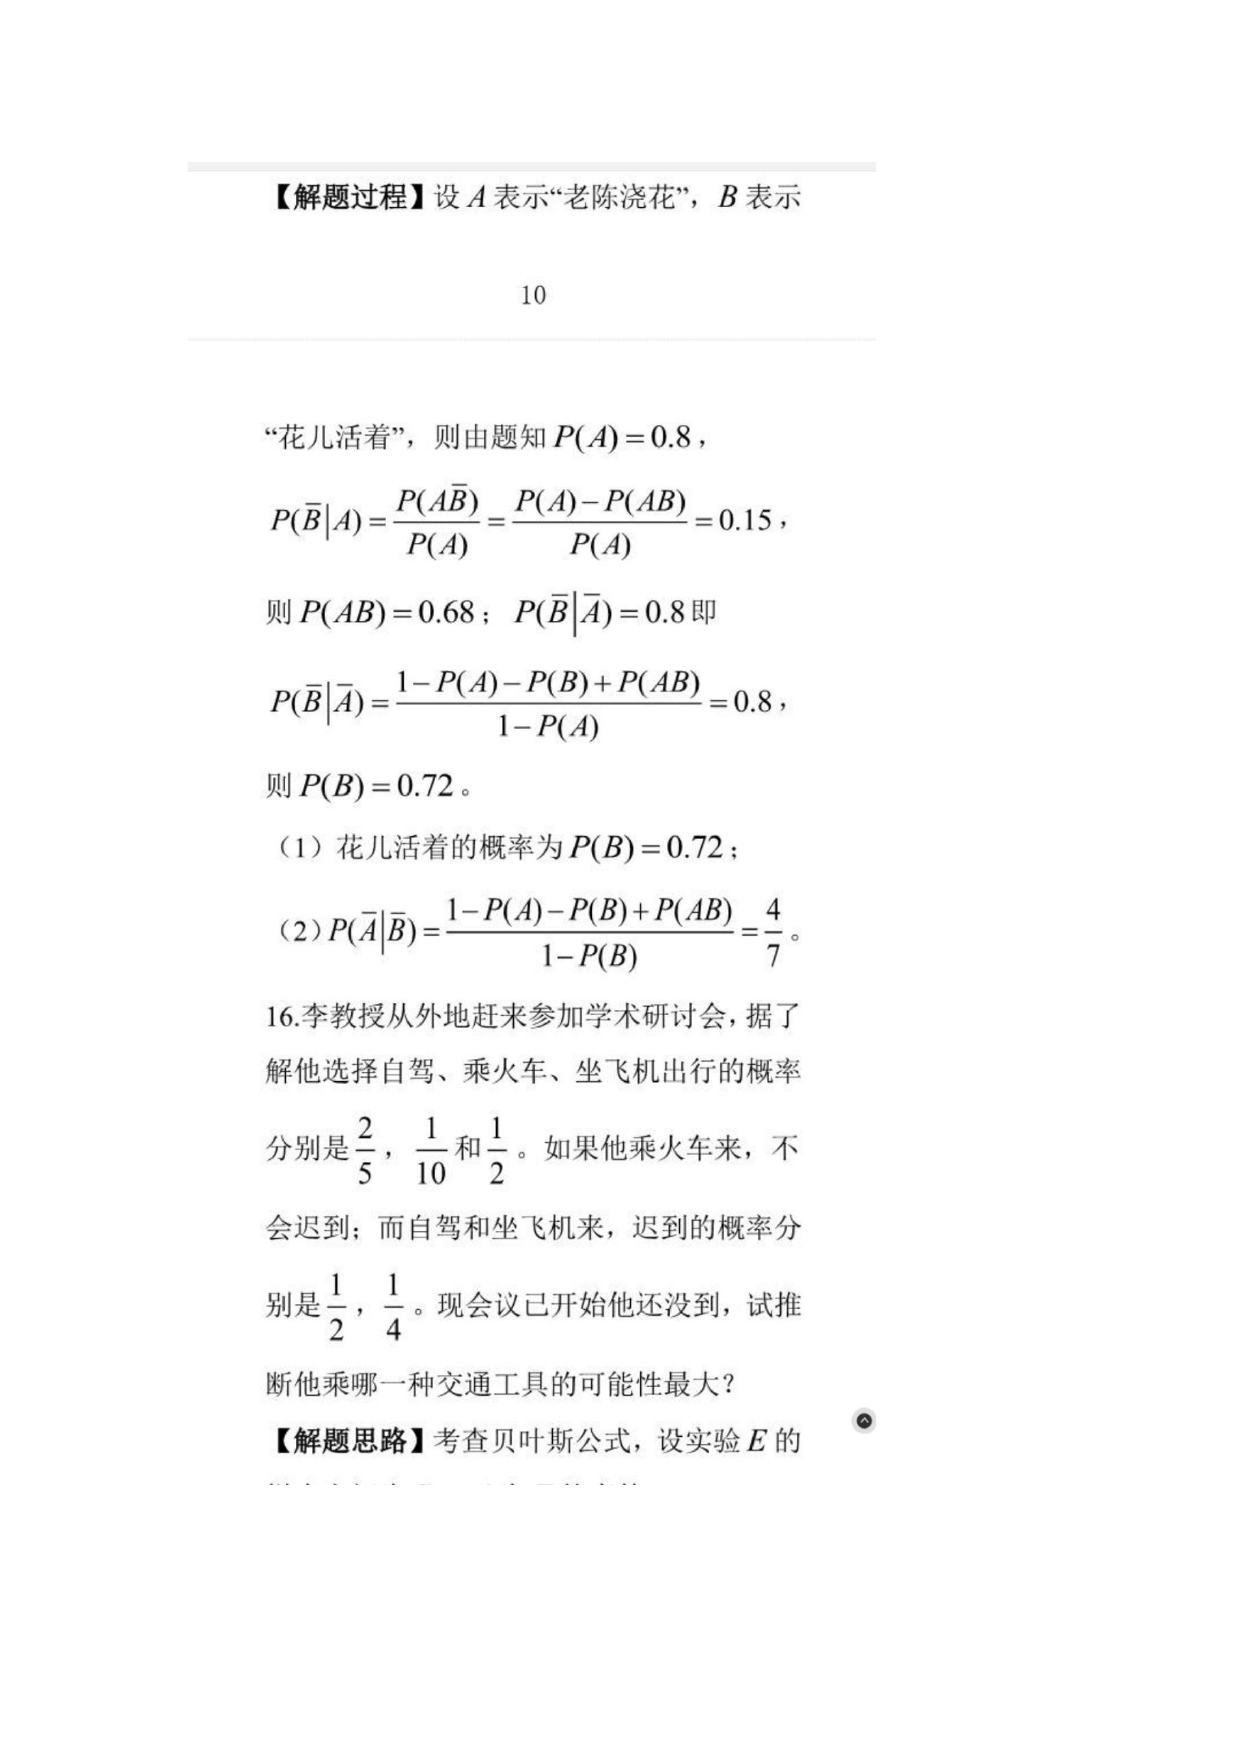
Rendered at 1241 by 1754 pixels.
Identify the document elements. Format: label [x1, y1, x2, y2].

picture [187, 162, 877, 1485]
